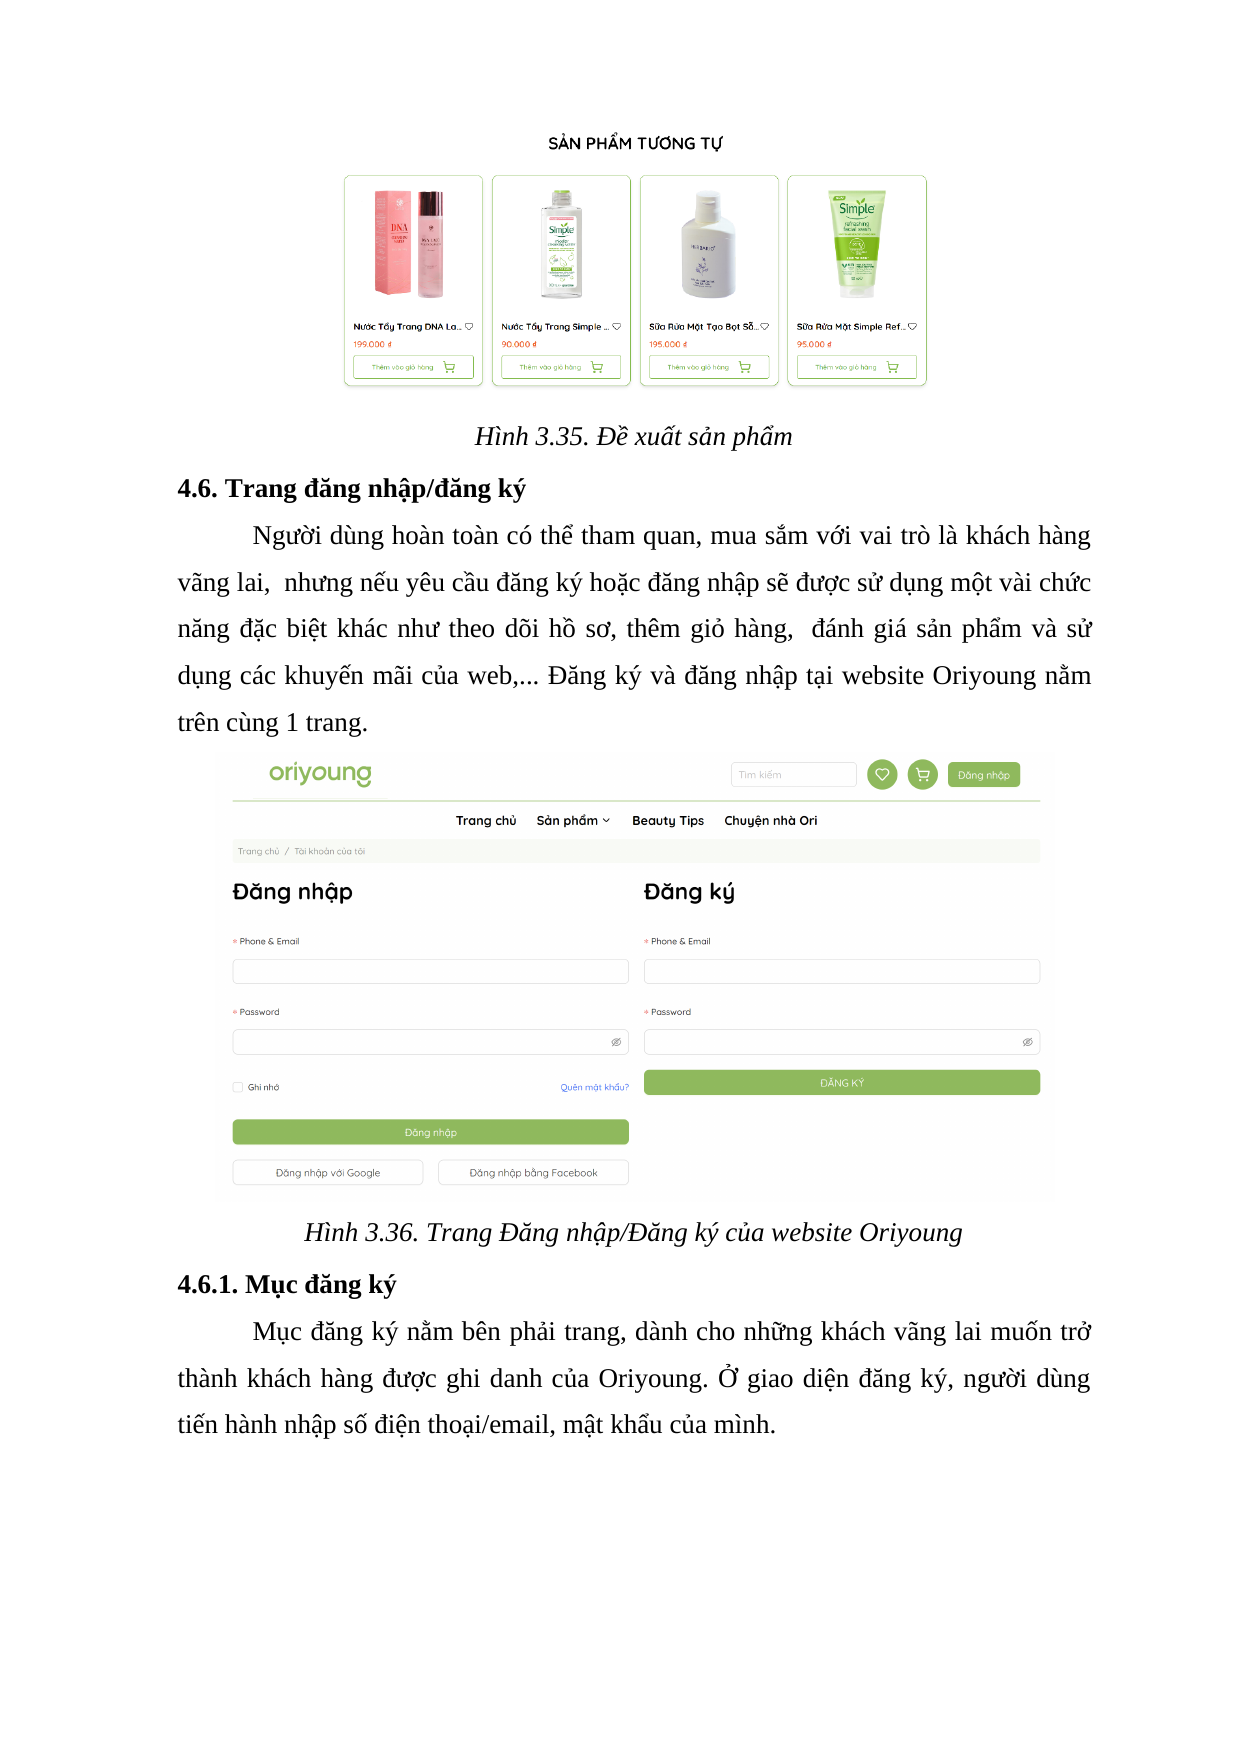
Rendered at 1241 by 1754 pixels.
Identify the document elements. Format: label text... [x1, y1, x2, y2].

text Người dùng hoàn toàn có thể tham quan, mua sắm với vai trò là khách hàng vãng lai, nhưng nếu yêu cầu đăng ký hoặc đăng nhập sẽ được sử dụng một vài chức năng đặc biệt khác như theo dõi hồ sơ, thêm giỏ hàng, đánh giá sản phẩm và sử dụng các khuyến mãi của web,... Đăng ký và đăng nhập tại website Oriyoung nằm trên cùng 1 trang. [177, 519, 1092, 737]
text Mục đăng ký nằm bên phải trang, dành cho những khách vãng lai muốn trở thành khách hàng được ghi danh của Oriyoung. Ở giao diện đăng ký, người dùng tiến hành nhập số điện thoại/email, mật khẩu của mình. [177, 1315, 1092, 1439]
picture [235, 118, 1035, 406]
text 4.6.1. Mục đăng ký [177, 1268, 1092, 1299]
subtitle 4.6. Trang đăng nhập/đăng ký [177, 472, 1092, 503]
picture [214, 752, 1056, 1202]
